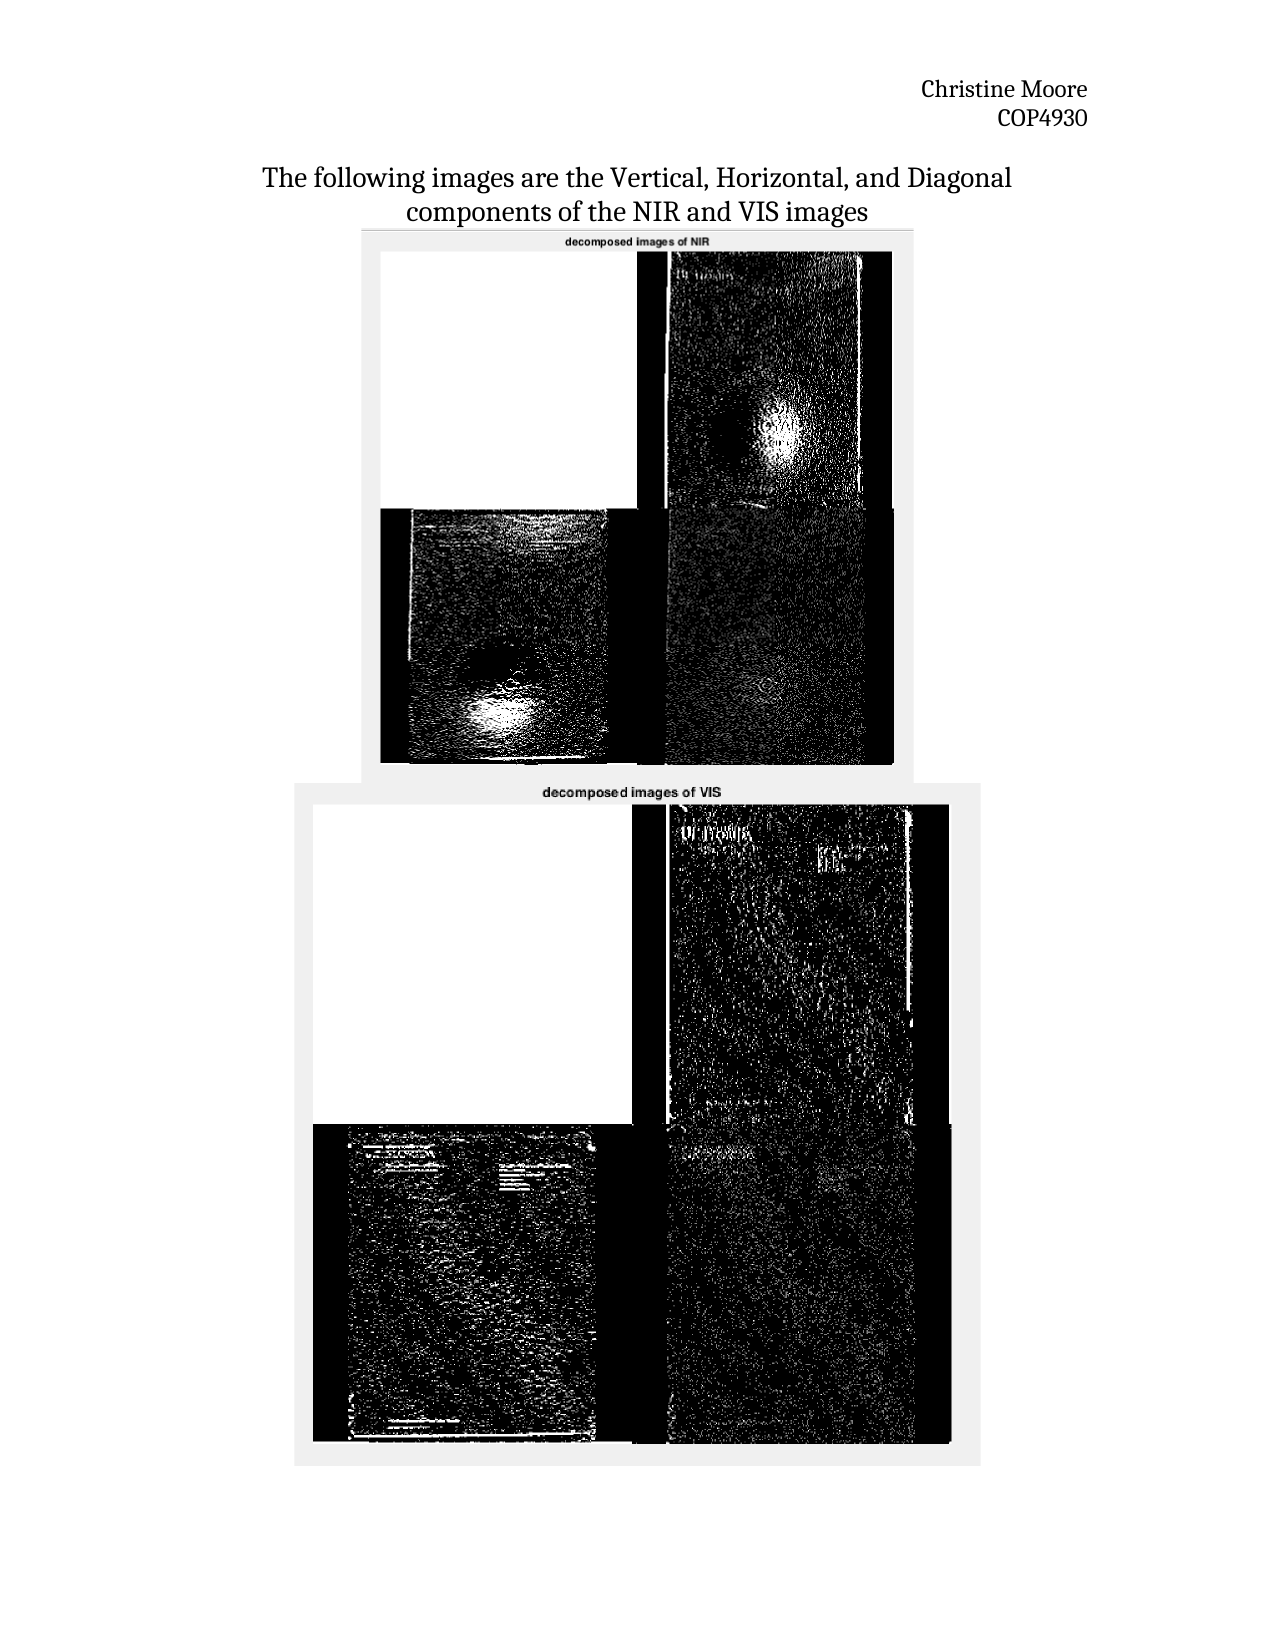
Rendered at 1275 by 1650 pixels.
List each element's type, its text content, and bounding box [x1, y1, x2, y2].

text The following images are the Vertical, Horizontal, and Diagonal components of the NIR and VIS images [187, 161, 1087, 228]
picture [294, 228, 981, 1466]
